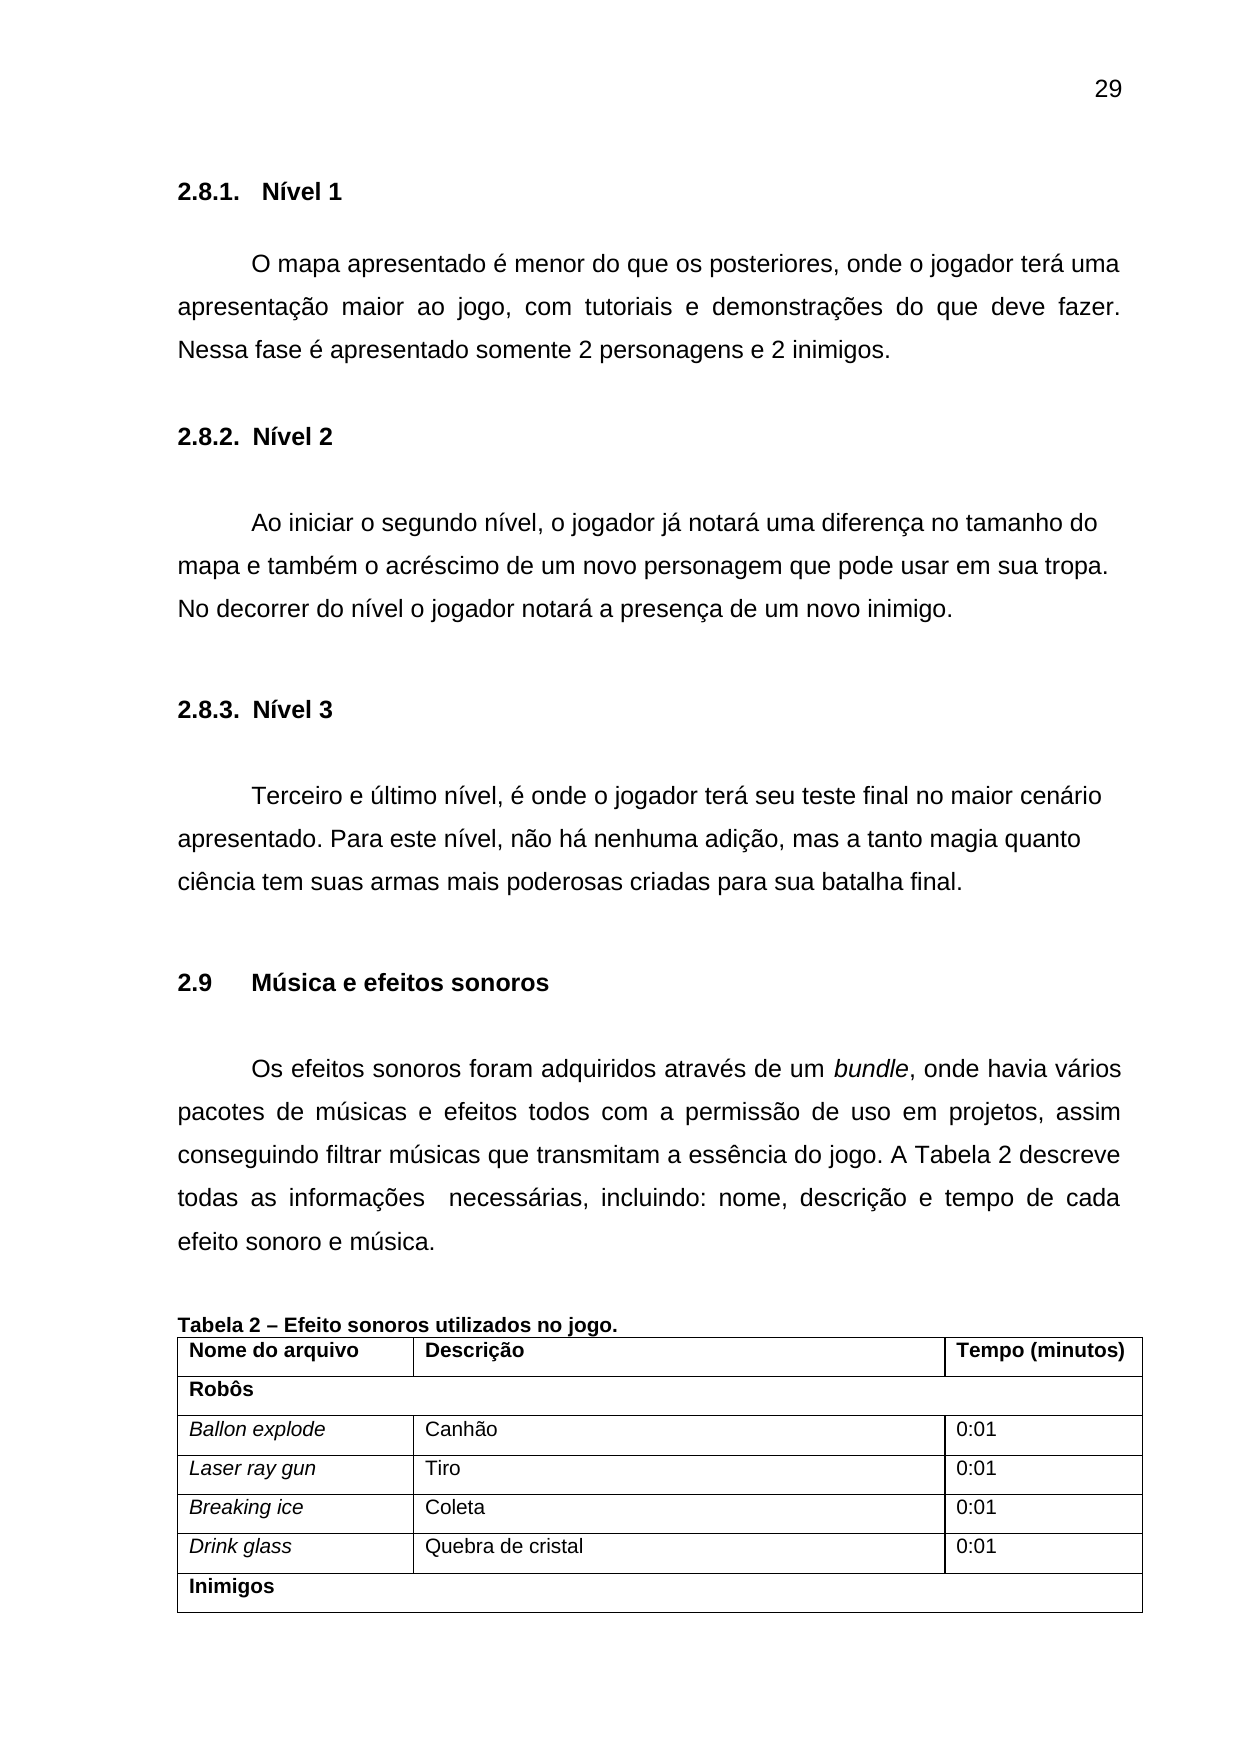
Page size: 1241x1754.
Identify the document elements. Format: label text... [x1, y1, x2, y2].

text O mapa apresentado é menor do que os posteriores, onde o jogador terá uma apresentação maior ao jogo, com tutoriais e demonstrações do que deve fazer. Nessa fase é apresentado somente 2 personagens e 2 inimigos. [177, 249, 1122, 364]
table_cell Coleta [414, 1495, 944, 1533]
table_cell Laser ray gun [178, 1456, 413, 1494]
table_cell Drink glass [178, 1534, 413, 1572]
subtitle 2.9 Música e efeitos sonoros [177, 968, 1122, 997]
table_header Tempo (minutos) [946, 1338, 1142, 1376]
table_cell 0:01 [946, 1534, 1142, 1572]
text Os efeitos sonoros foram adquiridos através de um bundle, onde havia vários pacotes de músicas e efeitos todos com a permissão de uso em projetos, assim conseguindo filtrar músicas que transmitam a essência do jogo. A Tabela 2 descreve todas as informações necessárias, incluindo: nome, descrição e tempo de cada efeito sonoro e música. [177, 1054, 1122, 1255]
text Terceiro e último nível, é onde o jogador terá seu teste final no maior cenário apresentado. Para este nível, não há nenhuma adição, mas a tanto magia quanto ciência tem suas armas mais poderosas criadas para sua batalha final. [177, 781, 1122, 896]
subtitle Nível 3 [177, 695, 1122, 723]
table_cell Canhão [414, 1416, 944, 1454]
subtitle Nível 1 [177, 177, 1122, 206]
table_cell Breaking ice [178, 1495, 413, 1533]
table_cell 0:01 [946, 1416, 1142, 1454]
text Ao iniciar o segundo nível, o jogador já notará uma diferença no tamanho do mapa e também o acréscimo de um novo personagem que pode usar em sua tropa. No decorrer do nível o jogador notará a presença de um novo inimigo. [177, 508, 1122, 623]
subtitle Nível 2 [177, 422, 1122, 450]
table_cell Tiro [414, 1456, 944, 1494]
table_cell Robôs [178, 1377, 1142, 1415]
text Tabela 2 – Efeito sonoros utilizados no jogo. [177, 1313, 1122, 1337]
table_header Descrição [414, 1338, 944, 1376]
table_cell Quebra de cristal [414, 1534, 944, 1572]
table_cell Ballon explode [178, 1416, 413, 1454]
table_cell Inimigos [178, 1574, 1142, 1612]
table_cell 0:01 [946, 1495, 1142, 1533]
table_cell 0:01 [946, 1456, 1142, 1494]
table_header Nome do arquivo [178, 1338, 413, 1376]
